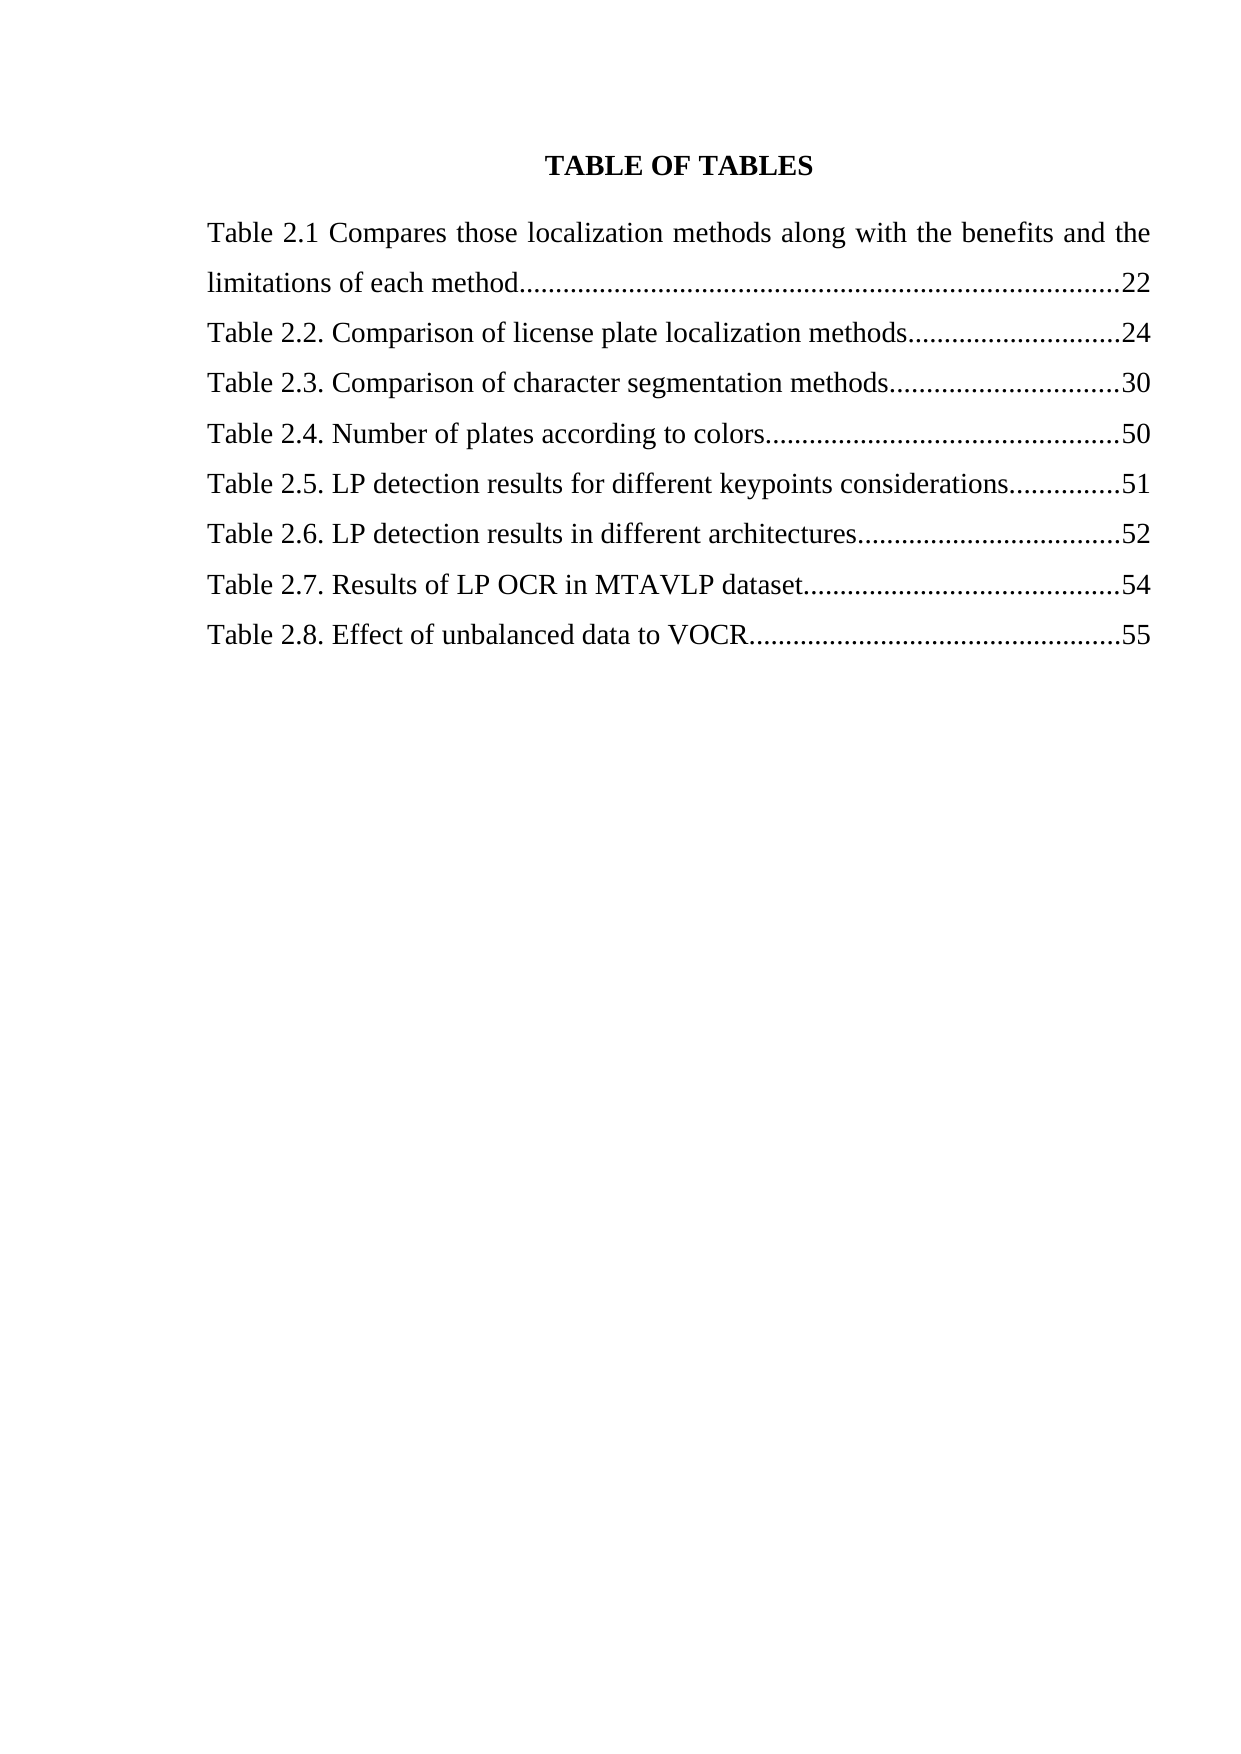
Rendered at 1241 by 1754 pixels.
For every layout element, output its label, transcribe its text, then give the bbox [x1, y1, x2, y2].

text Table 2.3. Comparison of character segmentation methods. 30 [207, 366, 1152, 399]
text Table 2.6. LP detection results in different architectures. 52 [207, 517, 1152, 550]
text Table 2.8. Effect of unbalanced data to VOCR. 55 [207, 617, 1152, 651]
text Table 2.1 Compares those localization methods along with the benefits and the limitations of each method. 22 [207, 215, 1152, 298]
text Table 2.7. Results of LP OCR in MTAVLP dataset. 54 [207, 567, 1152, 600]
text TABLE OF TABLES [207, 148, 1152, 181]
text Table 2.4. Number of plates according to colors. 50 [207, 416, 1152, 449]
text Table 2.5. LP detection results for different keypoints considerations. 51 [207, 466, 1152, 500]
text Table 2.2. Comparison of license plate localization methods 24 [207, 315, 1152, 349]
